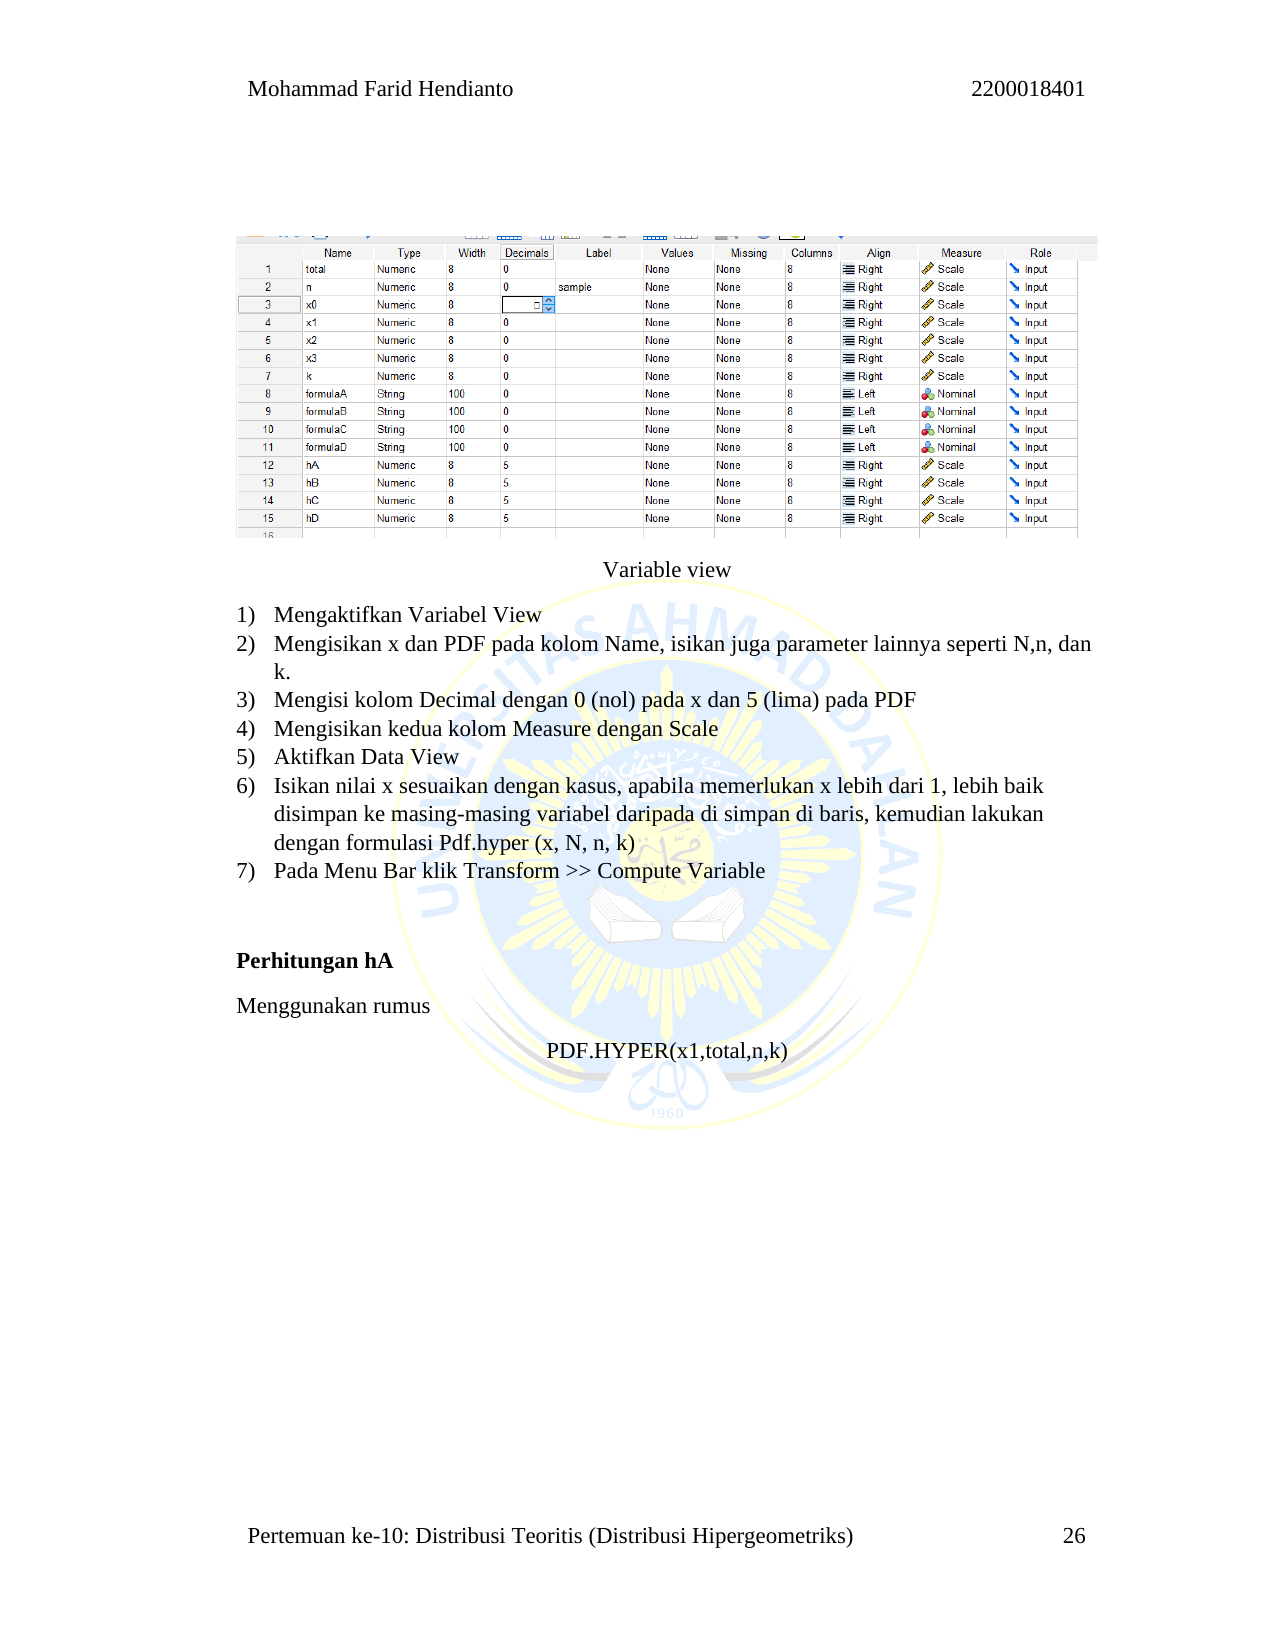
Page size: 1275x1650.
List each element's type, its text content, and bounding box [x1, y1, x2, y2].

list Isikan nilai x sesuaikan dengan kasus, apabila memerlukan x lebih dari 1, lebih baik disimpan ke masing-masing variabel daripada di simpan di baris, kemudian lakukan dengan formulasi Pdf.hyper (x, N, n, k) [236, 772, 1098, 855]
text Variable view [236, 556, 1098, 582]
list Mengisi kolom Decimal dengan 0 (nol) pada x dan 5 (lima) pada PDF [236, 687, 1098, 713]
text Menggunakan rumus [236, 992, 1098, 1019]
list Mengaktifkan Variabel View [236, 601, 1098, 628]
text Perhitungan hA [236, 947, 1098, 974]
list Mengisikan x dan PDF pada kolom Name, isikan juga parameter lainnya seperti N,n, dan k. [236, 630, 1098, 684]
list Aktifkan Data View [236, 743, 1098, 770]
picture [236, 236, 1098, 538]
text PDF.HYPER(x1,total,n,k) [236, 1038, 1098, 1064]
list Pada Menu Bar klik Transform >> Compute Variable [236, 857, 1098, 883]
list Mengisikan kedua kolom Measure dengan Scale [236, 715, 1098, 741]
